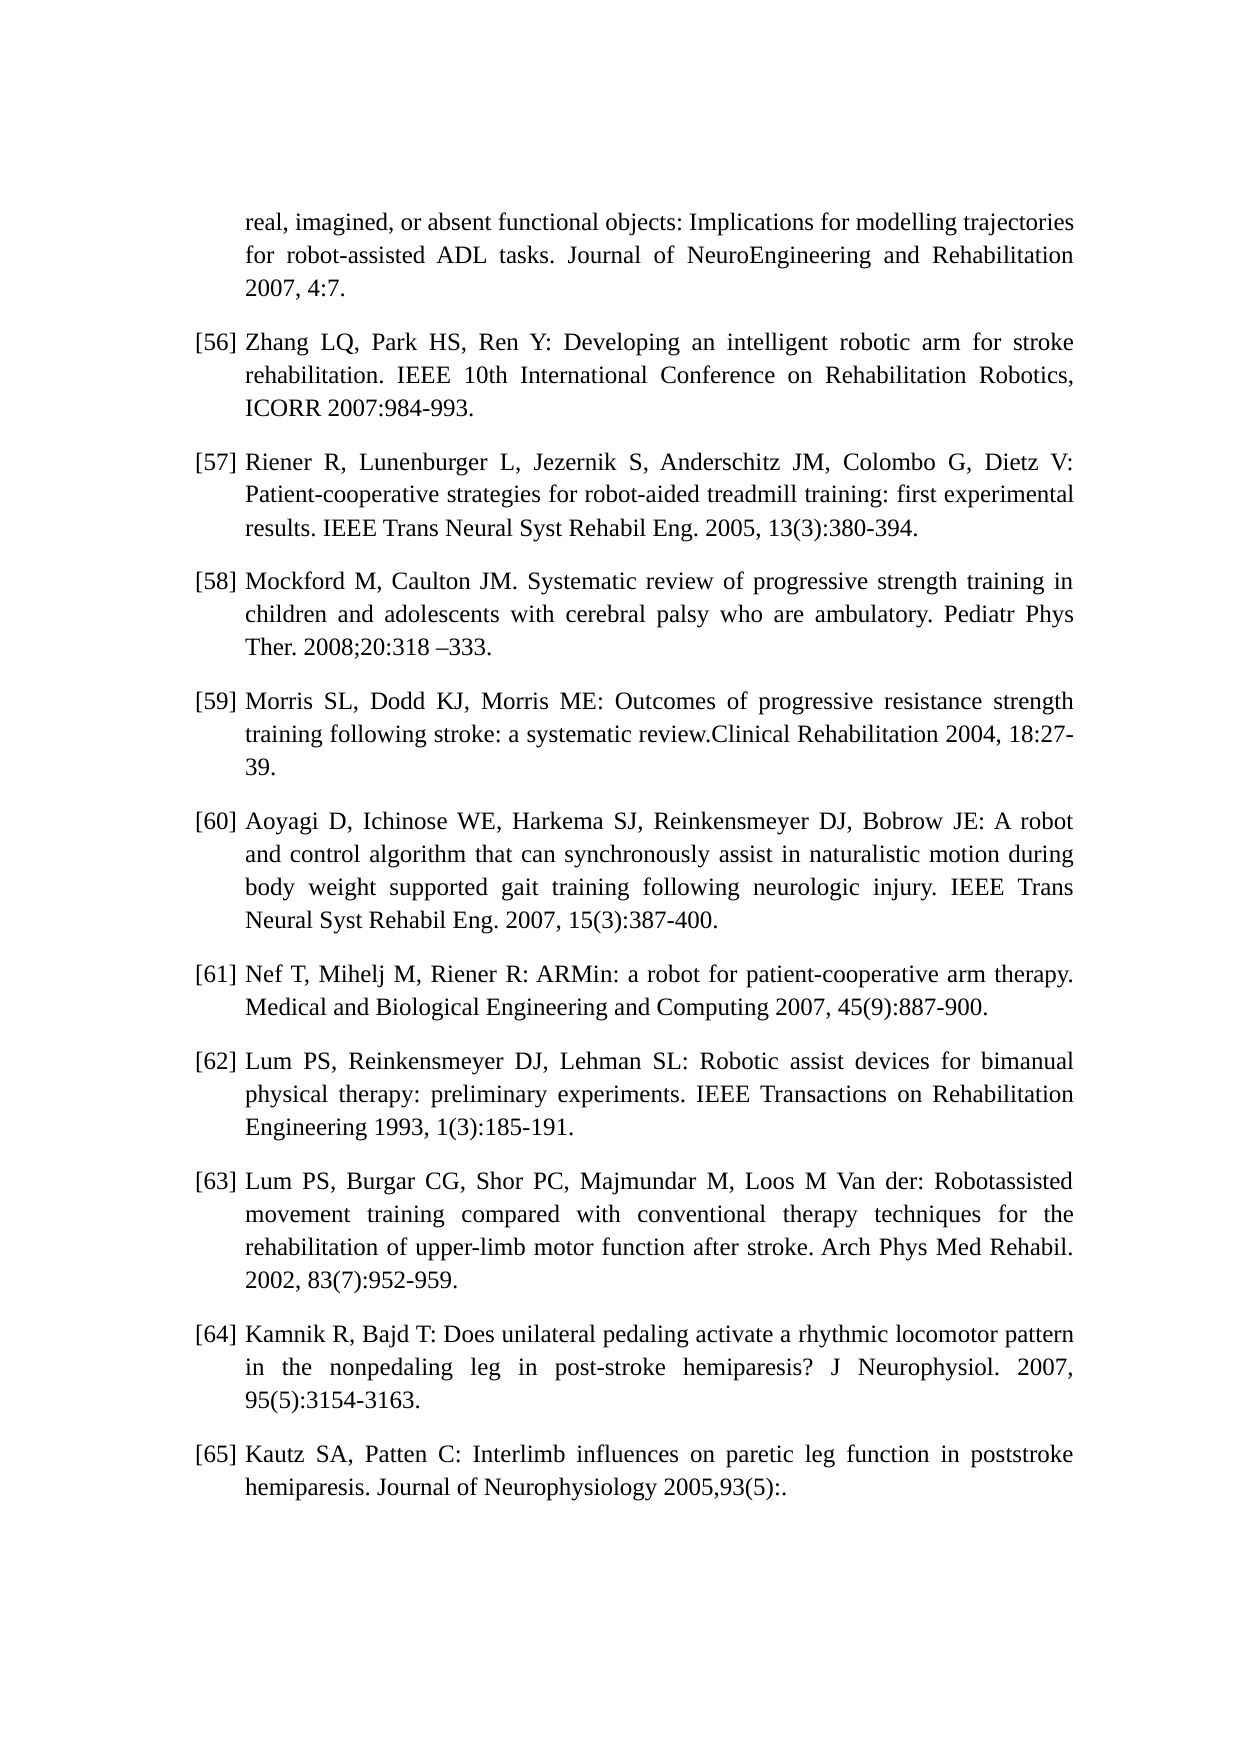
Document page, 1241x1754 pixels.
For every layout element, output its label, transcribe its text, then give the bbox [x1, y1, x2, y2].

list Riener R, Lunenburger L, Jezernik S, Anderschitz JM, Colombo G, Dietz V: Patient-cooperative strategies for robot-aided treadmill training: first experimental results. IEEE Trans Neural Syst Rehabil Eng. 2005, 13(3):380-394. [195, 447, 1075, 541]
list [195, 207, 1075, 302]
list Lum PS, Reinkensmeyer DJ, Lehman SL: Robotic assist devices for bimanual physical therapy: preliminary experiments. IEEE Transactions on Rehabilitation Engineering 1993, 1(3):185-191. [195, 1046, 1075, 1141]
list Morris SL, Dodd KJ, Morris ME: Outcomes of progressive resistance strength training following stroke: a systematic review.Clinical Rehabilitation 2004, 18:27-39. [195, 686, 1075, 781]
list Mockford M, Caulton JM. Systematic review of progressive strength training in children and adolescents with cerebral palsy who are ambulatory. Pediatr Phys Ther. 2008;20:318 –333. [195, 566, 1075, 661]
list Aoyagi D, Ichinose WE, Harkema SJ, Reinkensmeyer DJ, Bobrow JE: A robot and control algorithm that can synchronously assist in naturalistic motion during body weight supported gait training following neurologic injury. IEEE Trans Neural Syst Rehabil Eng. 2007, 15(3):387-400. [195, 806, 1075, 934]
list Nef T, Mihelj M, Riener R: ARMin: a robot for patient-cooperative arm therapy. Medical and Biological Engineering and Computing 2007, 45(9):887-900. [195, 959, 1075, 1021]
list Zhang LQ, Park HS, Ren Y: Developing an intelligent robotic arm for stroke rehabilitation. IEEE 10th International Conference on Rehabilitation Robotics, ICORR 2007:984-993. [195, 327, 1075, 421]
list Kamnik R, Bajd T: Does unilateral pedaling activate a rhythmic locomotor pattern in the nonpedaling leg in post-stroke hemiparesis? J Neurophysiol. 2007, 95(5):3154-3163. [195, 1319, 1075, 1414]
list Kautz SA, Patten C: Interlimb influences on paretic leg function in poststroke hemiparesis. Journal of Neurophysiology 2005,93(5):. [195, 1439, 1075, 1501]
list Lum PS, Burgar CG, Shor PC, Majmundar M, Loos M Van der: Robotassisted movement training compared with conventional therapy techniques for the rehabilitation of upper-limb motor function after stroke. Arch Phys Med Rehabil. 2002, 83(7):952-959. [195, 1166, 1075, 1294]
